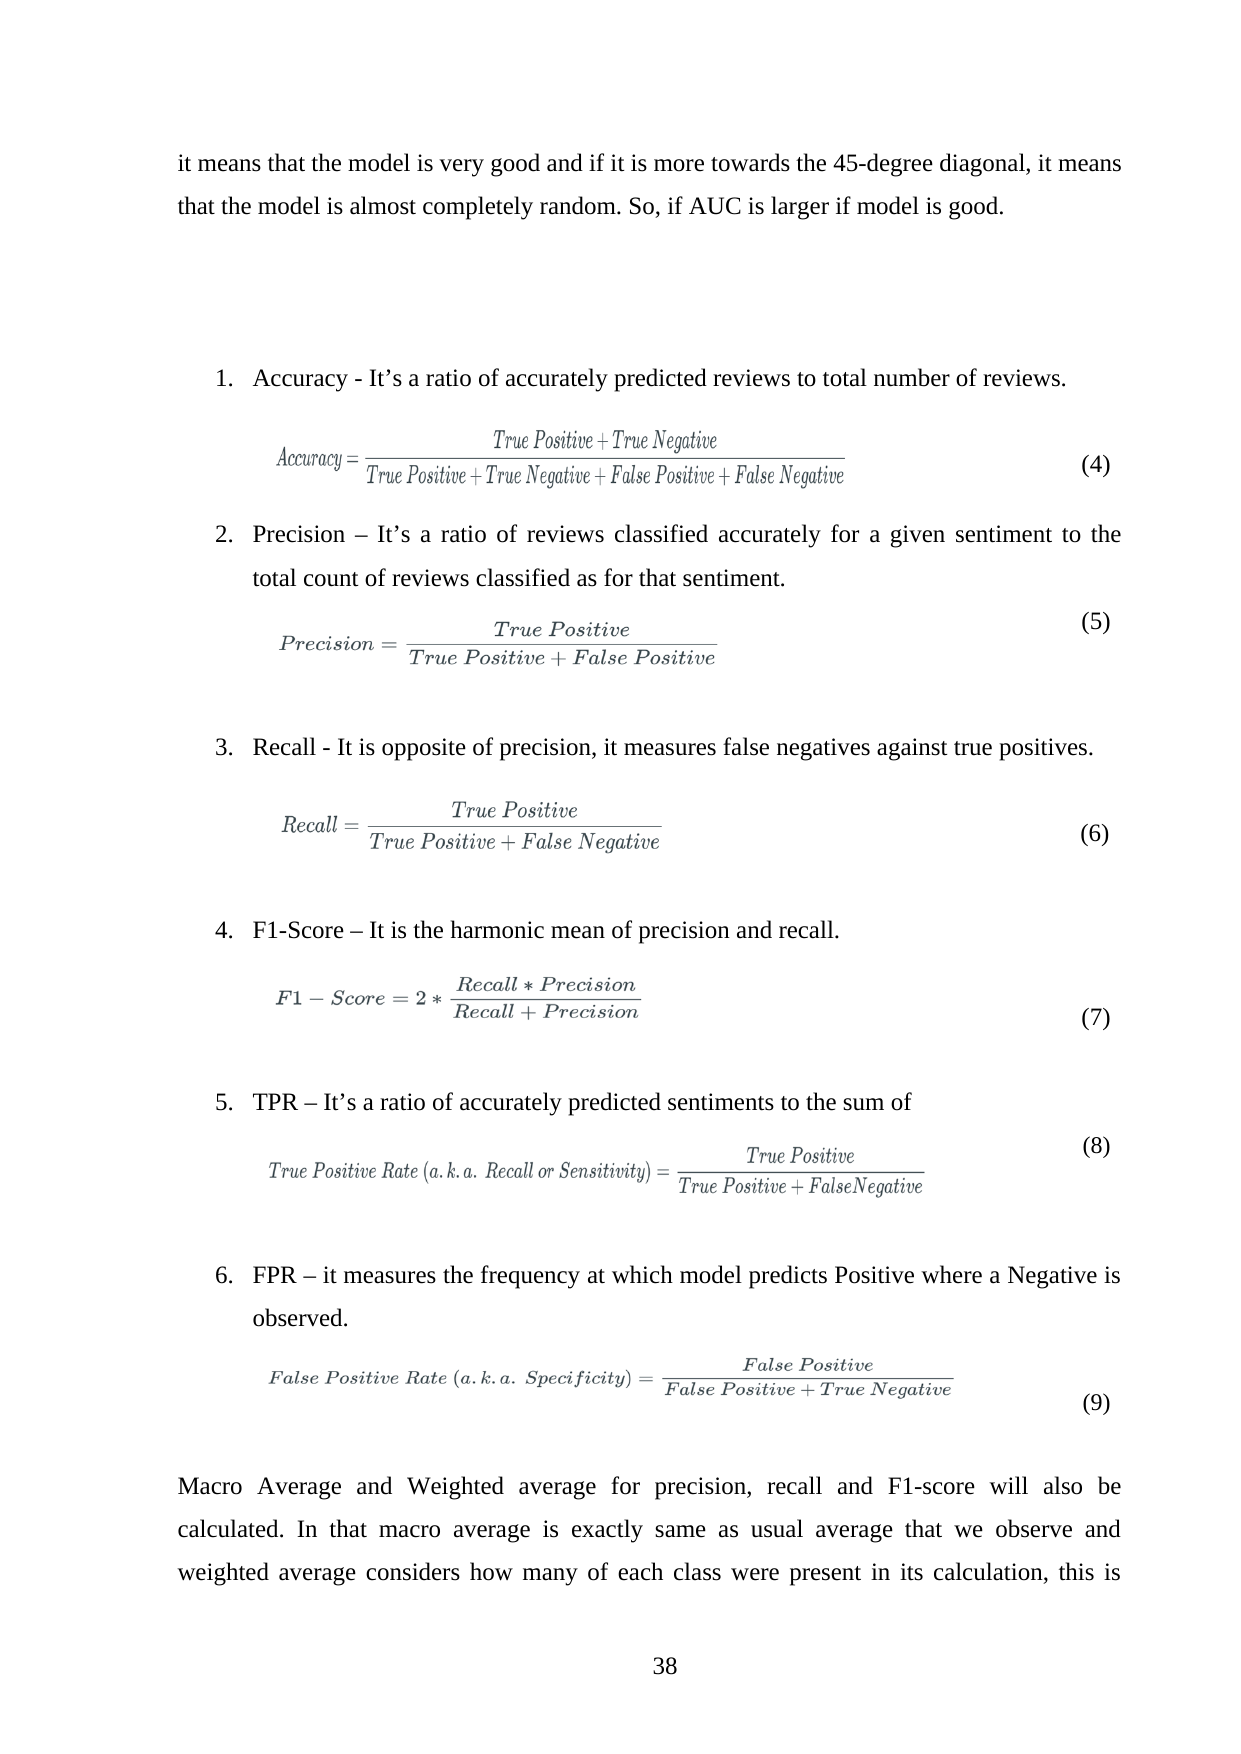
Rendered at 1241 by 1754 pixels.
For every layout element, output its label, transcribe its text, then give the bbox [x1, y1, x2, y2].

table_header (9) [972, 1346, 1121, 1429]
list Precision – It’s a ratio of reviews classified accurately for a given sentiment to the total count of reviews classified as for that sentiment. [215, 519, 1122, 591]
picture [263, 775, 684, 861]
picture [263, 605, 741, 678]
list FPR – it measures the frequency at which model predicts Positive where a Negative is observed. [215, 1260, 1122, 1332]
table_header (7) [713, 959, 1121, 1044]
picture [263, 958, 642, 1033]
table_header (8) [941, 1131, 1121, 1219]
table_header (6) [826, 775, 1121, 872]
table_header [252, 775, 826, 872]
table_header [252, 1346, 972, 1429]
list TPR – It’s a ratio of accurately predicted sentiments to the sum of [215, 1087, 1122, 1116]
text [177, 148, 1122, 219]
table_header (4) [887, 406, 1121, 519]
list Accuracy - It’s a ratio of accurately predicted reviews to total number of reviews. [215, 363, 1122, 392]
picture [263, 406, 876, 508]
table_header (5) [752, 606, 1121, 689]
table_header [252, 1131, 941, 1219]
table_header [252, 959, 713, 1044]
picture [263, 1346, 961, 1404]
picture [263, 1130, 930, 1205]
list Recall - It is opposite of precision, it measures false negatives against true positives. [215, 732, 1122, 761]
list F1-Score – It is the harmonic mean of precision and recall. [215, 916, 1122, 944]
table_header [252, 606, 752, 689]
table_header [252, 406, 887, 519]
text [177, 1471, 1122, 1586]
